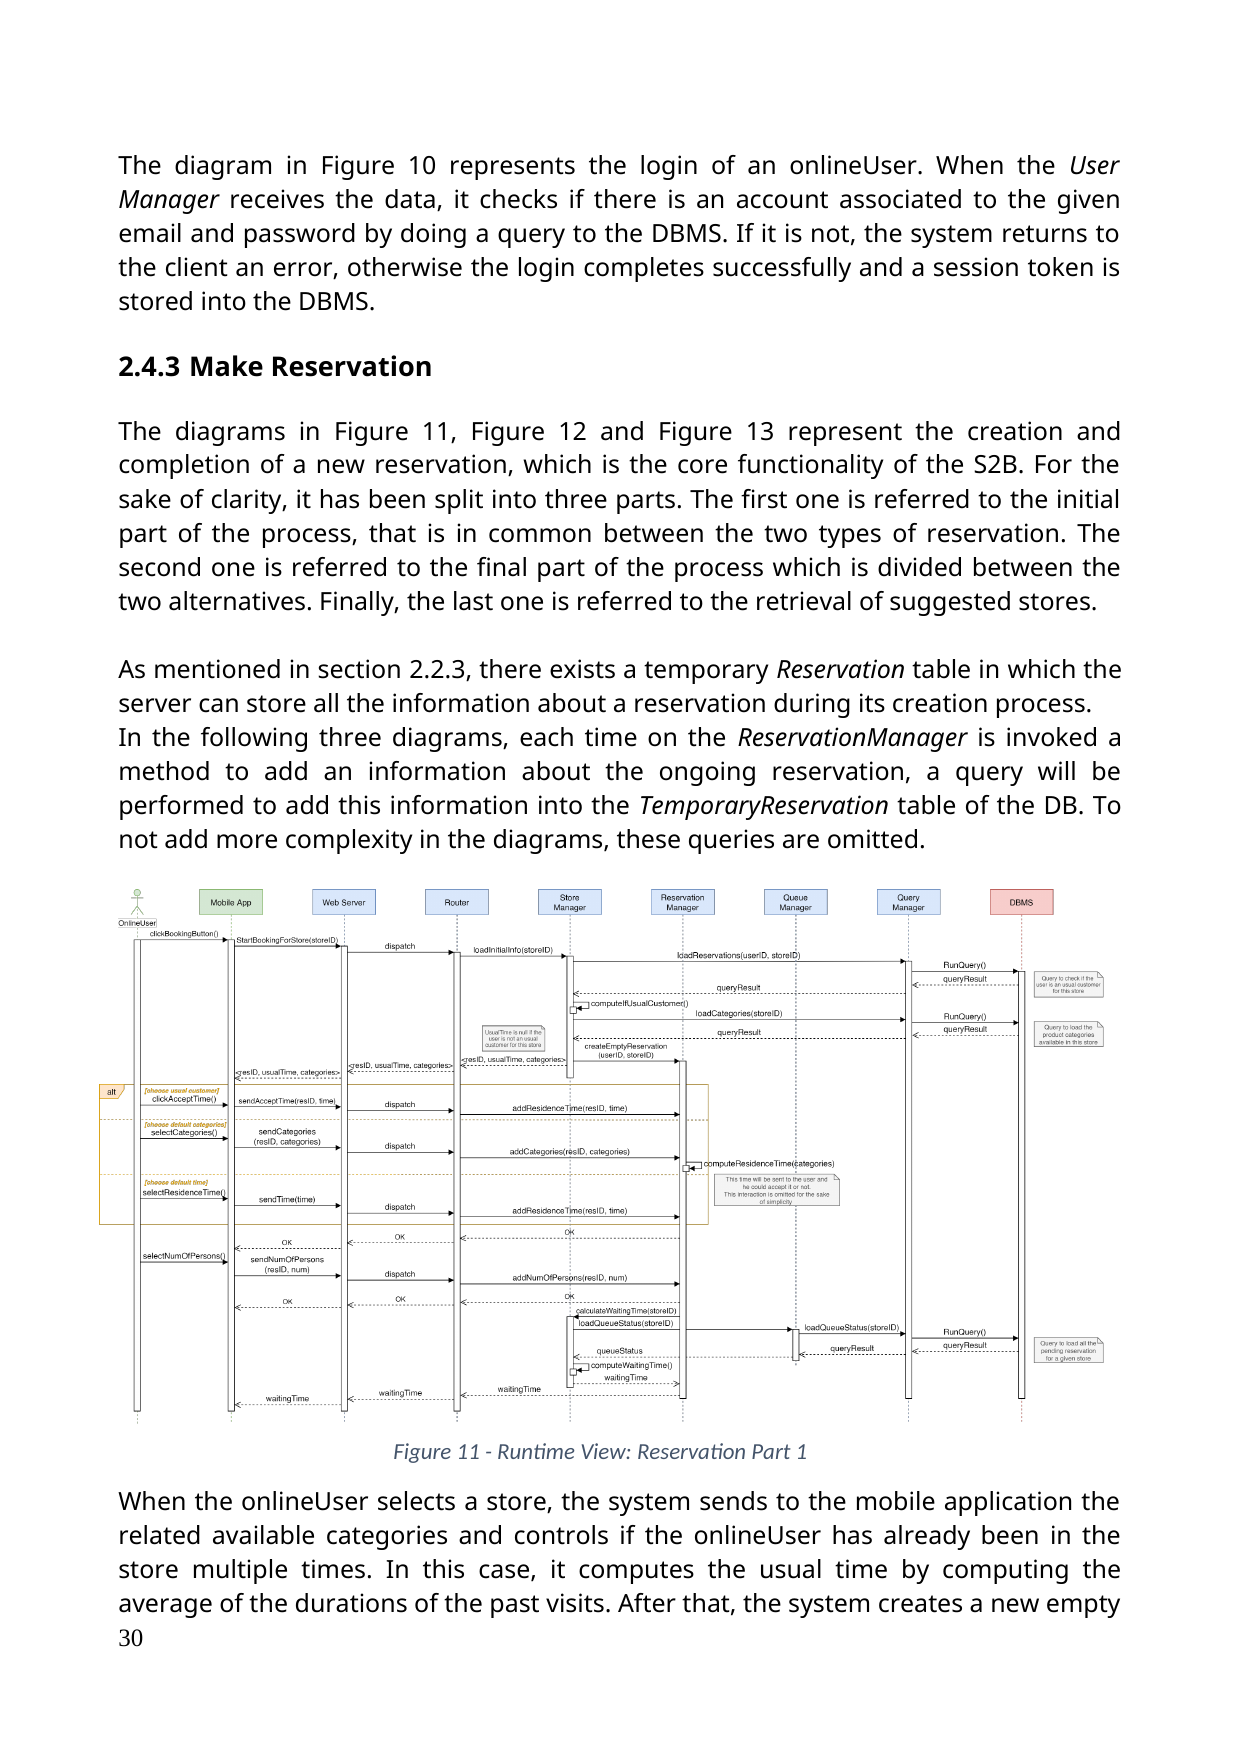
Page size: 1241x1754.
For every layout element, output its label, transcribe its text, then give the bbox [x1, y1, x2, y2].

text In the following three diagrams, each time on the ReservationManager is invoked a method to add an information about the ongoing reservation, a query will be performed to add this information into the TemporaryReservation table of the DB. To not add more complexity in the diagrams, these queries are omitted. [118, 720, 1122, 856]
text As mentioned in section 2.2.3, there exists a temporary Reservation table in which the server can store all the information about a reservation during its creation process. [118, 652, 1122, 720]
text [118, 890, 1122, 1620]
text The diagram in Figure 14 represents the login of an onlineUser. When the User Manager receives the data, it checks if there is an account associated to the given email and password by doing a query to the DBMS. If it is not, the system returns to the client an error, otherwise the login completes successfully and a session token is stored into the DBMS. [118, 148, 1122, 318]
text The diagrams in Figure 15, 16 and 17 represent the creation and completion of a new reservation, which is the core functionality of the S2B. For the sake of clarity, it has been split into three parts. The first one is referred to the initial part of the process, that is in common between the two types of reservation. The second one is referred to the final part of the process which is divided between the two alternatives. Finally, the last one is referred to the retrieval of suggested stores. [118, 413, 1122, 617]
list Make Reservation [118, 347, 1122, 384]
picture [99, 889, 1104, 1425]
